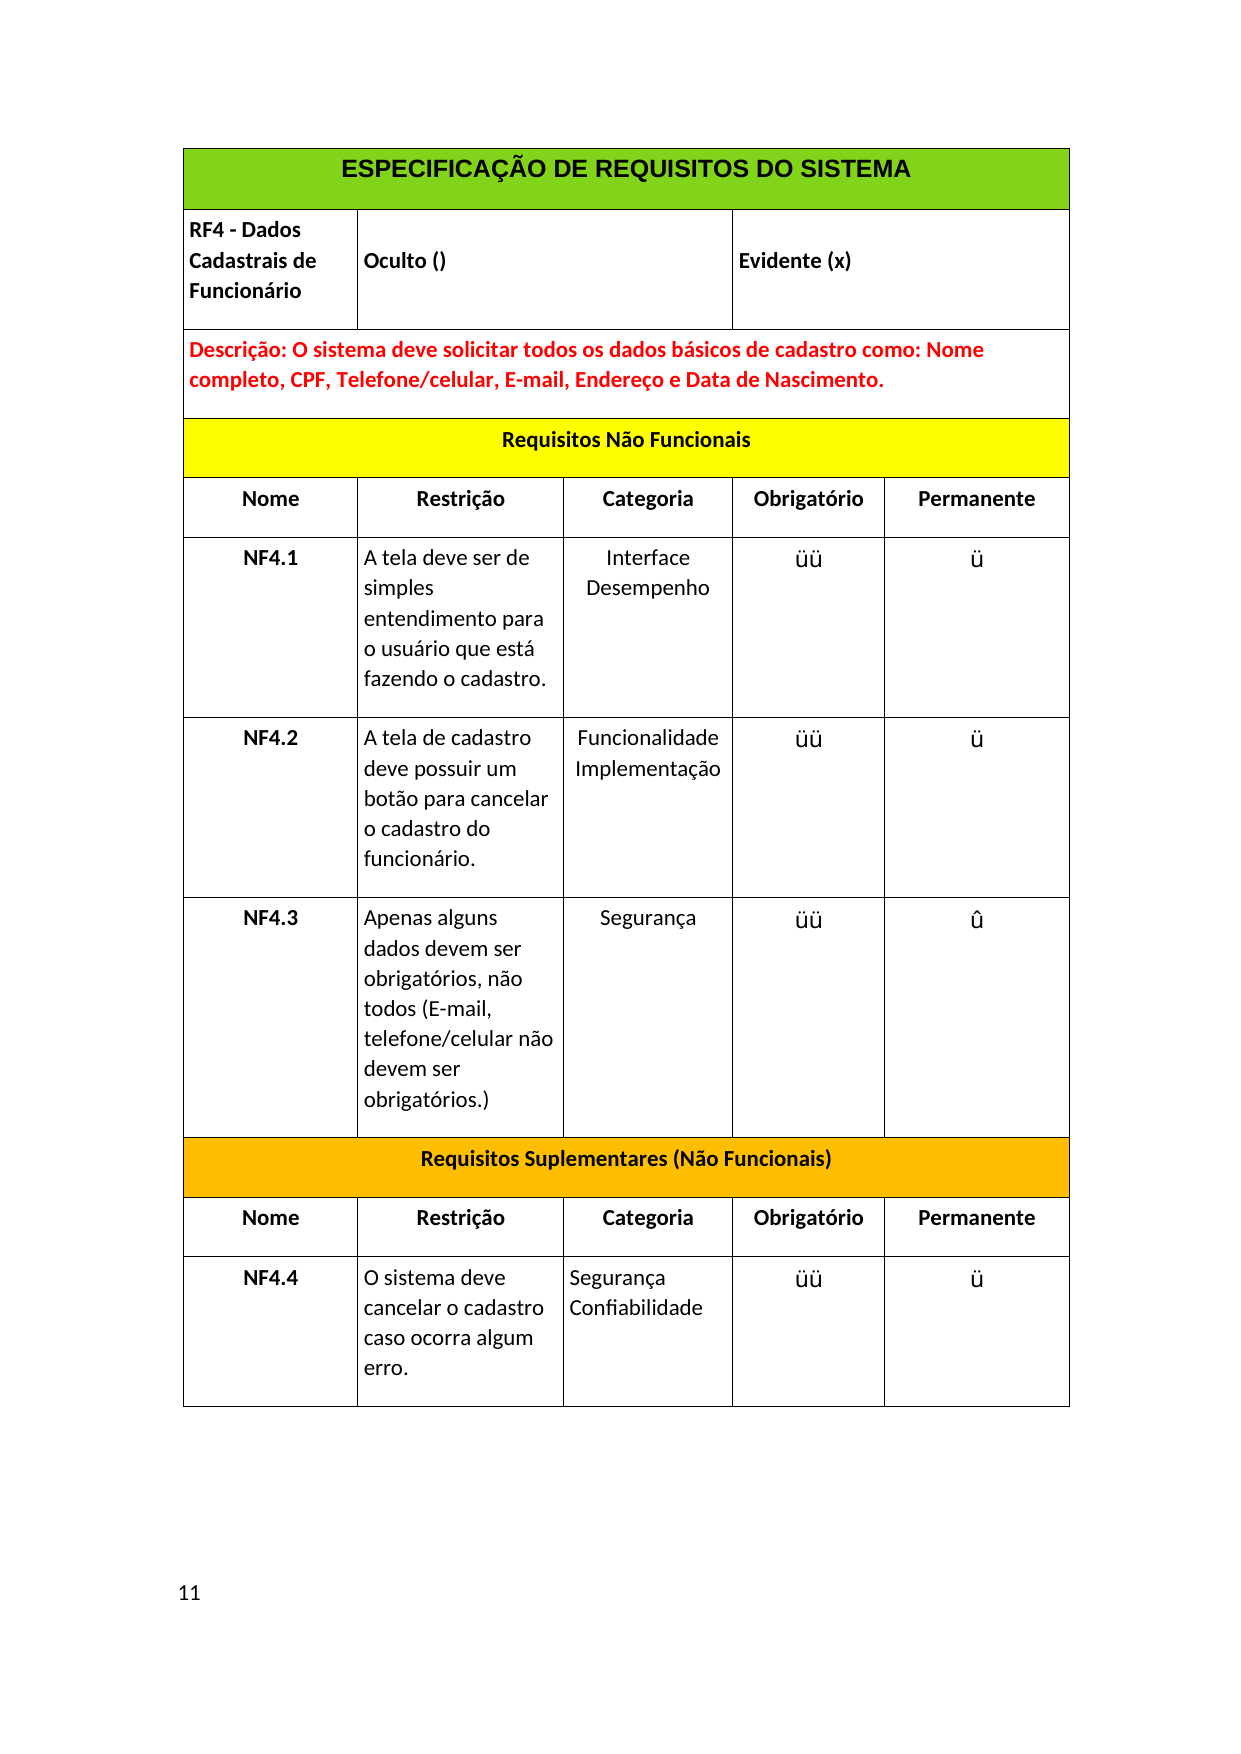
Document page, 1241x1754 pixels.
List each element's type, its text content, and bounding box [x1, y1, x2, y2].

table_cell Apenas alguns dados devem ser obrigatórios, não todos (E-mail, telefone/celular não devem ser obrigatórios.) [358, 898, 563, 1137]
table_cell A tela de cadastro deve possuir um botão para cancelar o cadastro do funcionário. [358, 718, 563, 897]
table_cell Requisitos Não Funcionais [184, 419, 1069, 477]
table_cell ü [885, 538, 1069, 717]
table_cell Obrigatório [733, 478, 884, 537]
table_cell üü [733, 538, 884, 717]
table_cell Restrição [358, 478, 563, 537]
table_cell Permanente [885, 478, 1069, 537]
table_cell Nome [184, 478, 357, 537]
table_cell Nome [184, 1198, 357, 1256]
table_cell Funcionalidade Implementação [564, 718, 732, 897]
table_cell NF4.2 [184, 718, 357, 897]
table_cell ü [885, 718, 1069, 897]
table_cell RF4 - Dados Cadastrais de Funcionário [184, 210, 357, 328]
table_cell Oculto () [358, 210, 732, 328]
table_cell Segurança [564, 898, 732, 1137]
table_cell üü [733, 1257, 884, 1406]
table_cell Descrição: O sistema deve solicitar todos os dados básicos de cadastro como: Nome completo, CPF, Telefone/celular, E-mail, Endereço e Data de Nascimento. [184, 330, 1069, 418]
table_cell Obrigatório [733, 1198, 884, 1256]
table_cell Requisitos Suplementares (Não Funcionais) [184, 1138, 1069, 1197]
table_cell Evidente (x) [733, 210, 1069, 328]
table_cell Categoria [564, 478, 732, 537]
table_cell NF4.1 [184, 538, 357, 717]
table_cell ü [885, 1257, 1069, 1406]
table_cell Interface Desempenho [564, 538, 732, 717]
table_cell üü [733, 898, 884, 1137]
table_cell Categoria [564, 1198, 732, 1256]
table_cell NF4.4 [184, 1257, 357, 1406]
table_header ESPECIFICAÇÃO DE REQUISITOS DO SISTEMA [184, 149, 1069, 209]
table_cell Restrição [358, 1198, 563, 1256]
table_cell O sistema deve cancelar o cadastro caso ocorra algum erro. [358, 1257, 563, 1406]
table_cell üü [733, 718, 884, 897]
table_cell A tela deve ser de simples entendimento para o usuário que está fazendo o cadastro. [358, 538, 563, 717]
table_cell Segurança Confiabilidade [564, 1257, 732, 1406]
table_cell û [885, 898, 1069, 1137]
table_cell Permanente [885, 1198, 1069, 1256]
table_cell NF4.3 [184, 898, 357, 1137]
